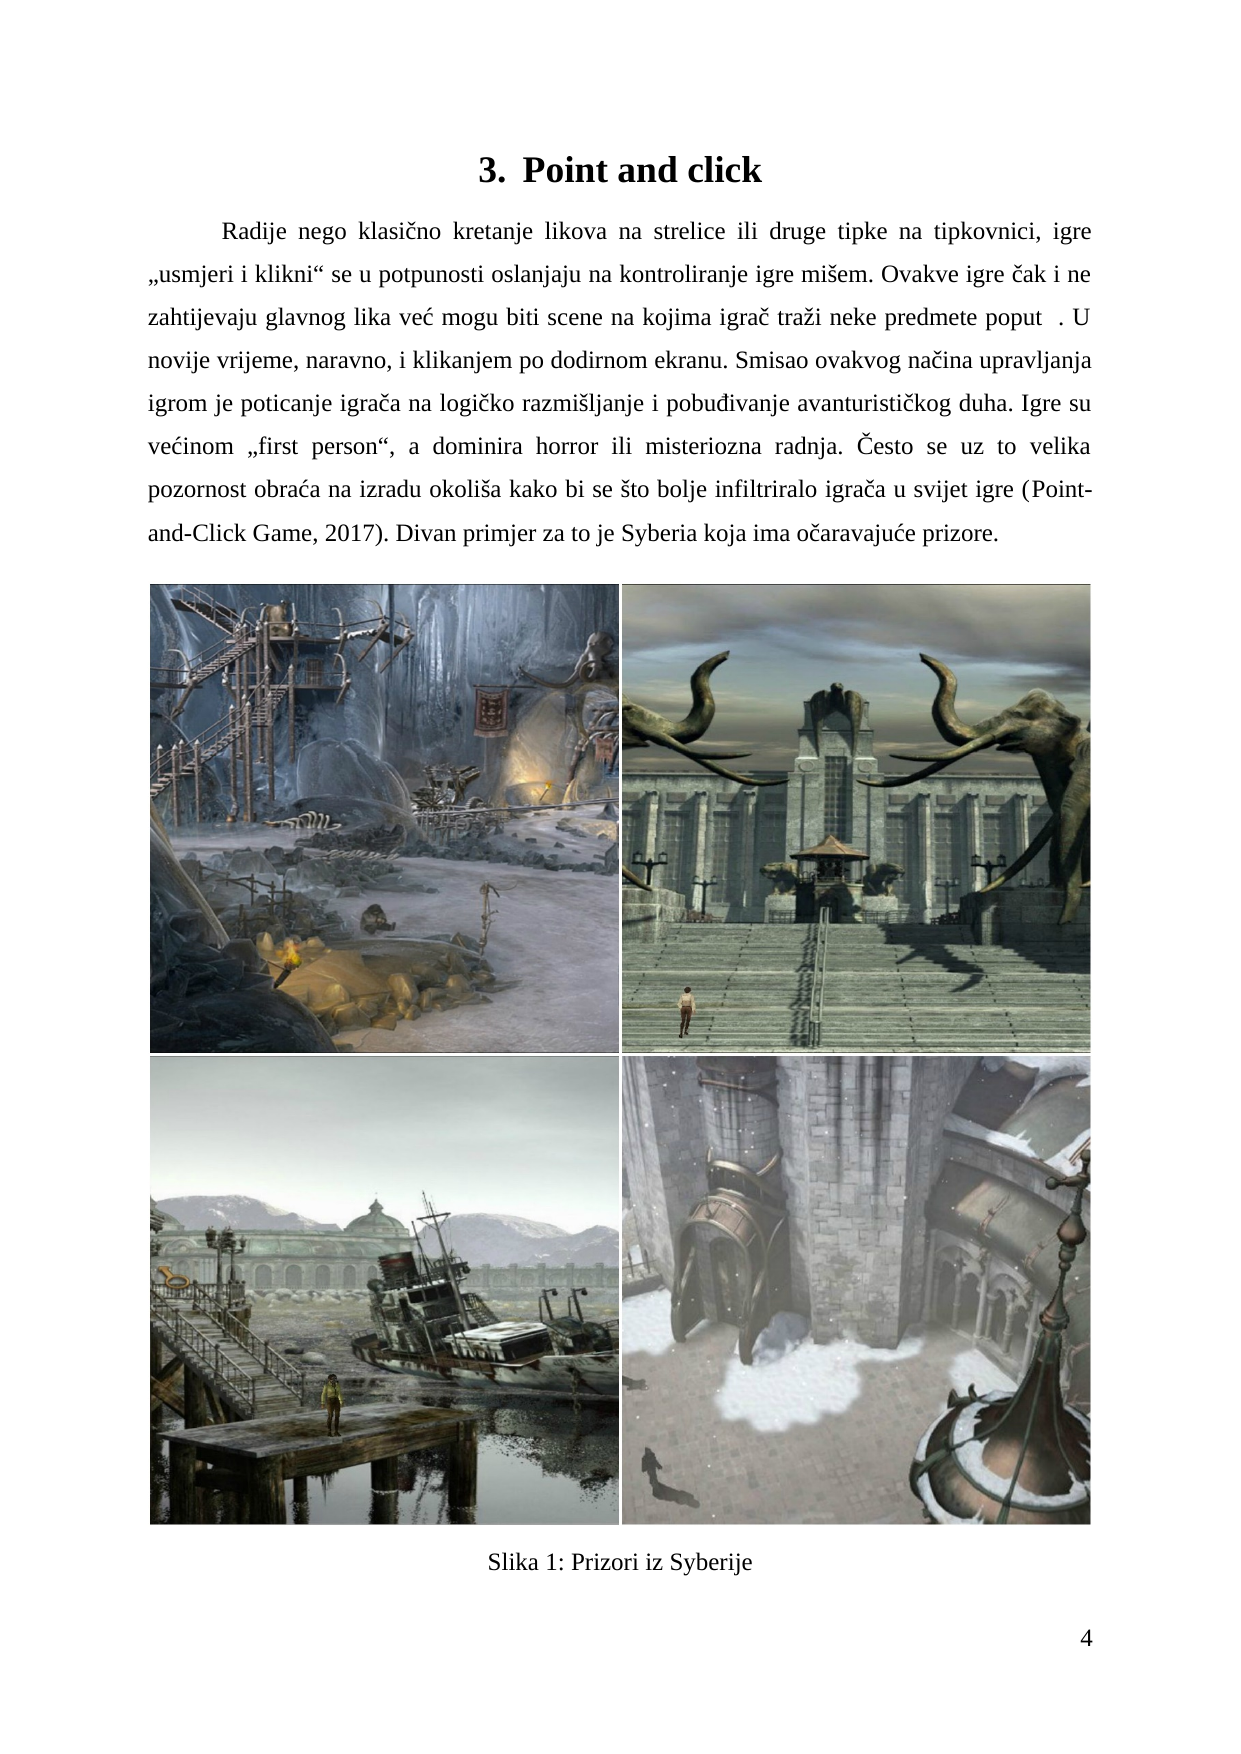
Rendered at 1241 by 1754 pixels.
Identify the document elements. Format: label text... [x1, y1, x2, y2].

picture [147, 581, 1093, 1527]
text Point and click [148, 148, 1093, 191]
text Radije nego klasično kretanje likova na strelice ili druge tipke na tipkovnici, igre „usmjeri i klikni“ se u potpunosti oslanjaju na kontroliranje igre mišem. Ovakve igre čak i ne zahtijevaju glavnog lika već mogu biti scene na kojima igrač traži neke predmete poput . U novije vrijeme, naravno, i klikanjem po dodirnom ekranu. Smisao ovakvog načina upravljanja igrom je poticanje igrača na logičko razmišljanje i pobuđivanje avanturističkog duha. Igre su većinom „first person“, a dominira horror ili misteriozna radnja. Često se uz to velika pozornost obraća na izradu okoliša kako bi se što bolje infiltriralo igrača u svijet igre (Point-and-Click Game, 2017). Divan primjer za to je Syberia koja ima očaravajuće prizore. [148, 216, 1093, 546]
